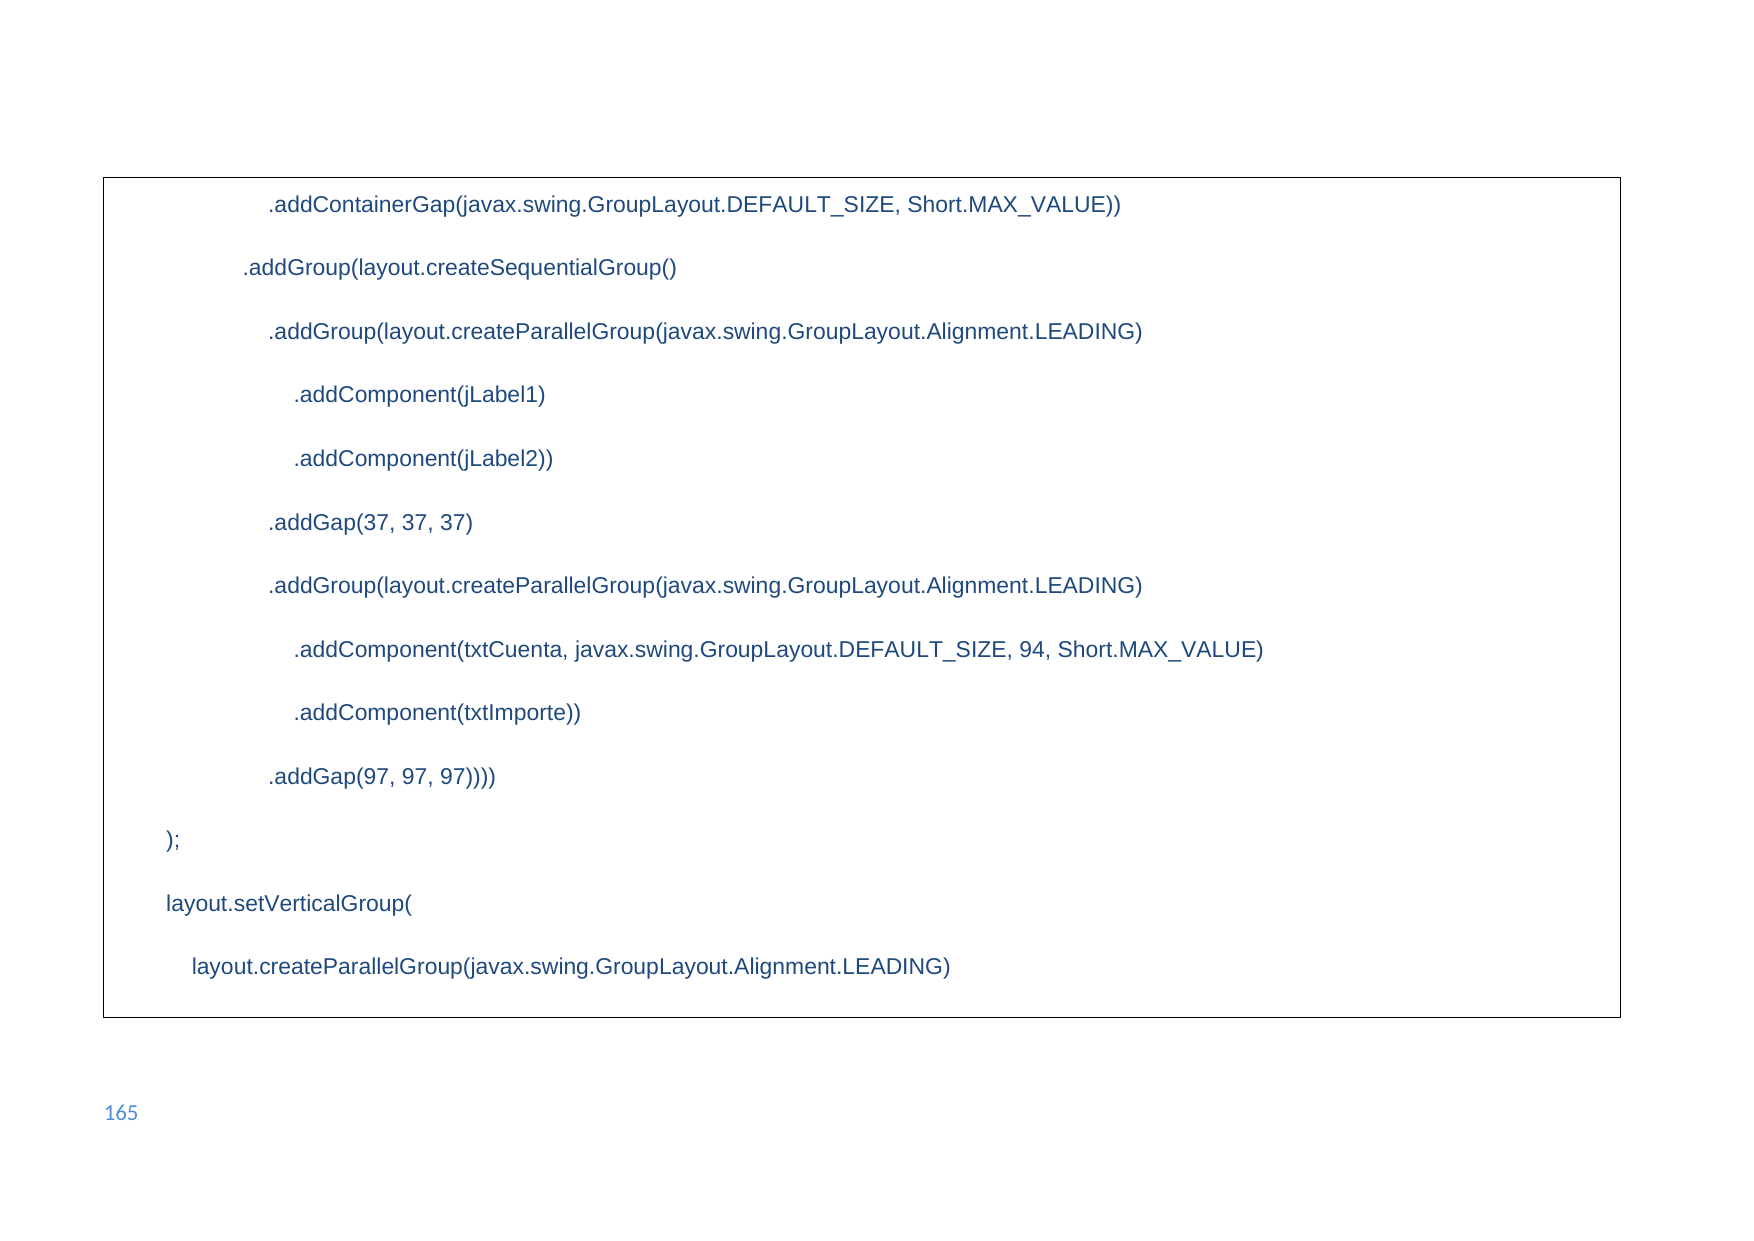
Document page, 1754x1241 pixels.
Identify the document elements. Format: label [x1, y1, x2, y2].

table_header [104, 178, 1620, 1017]
